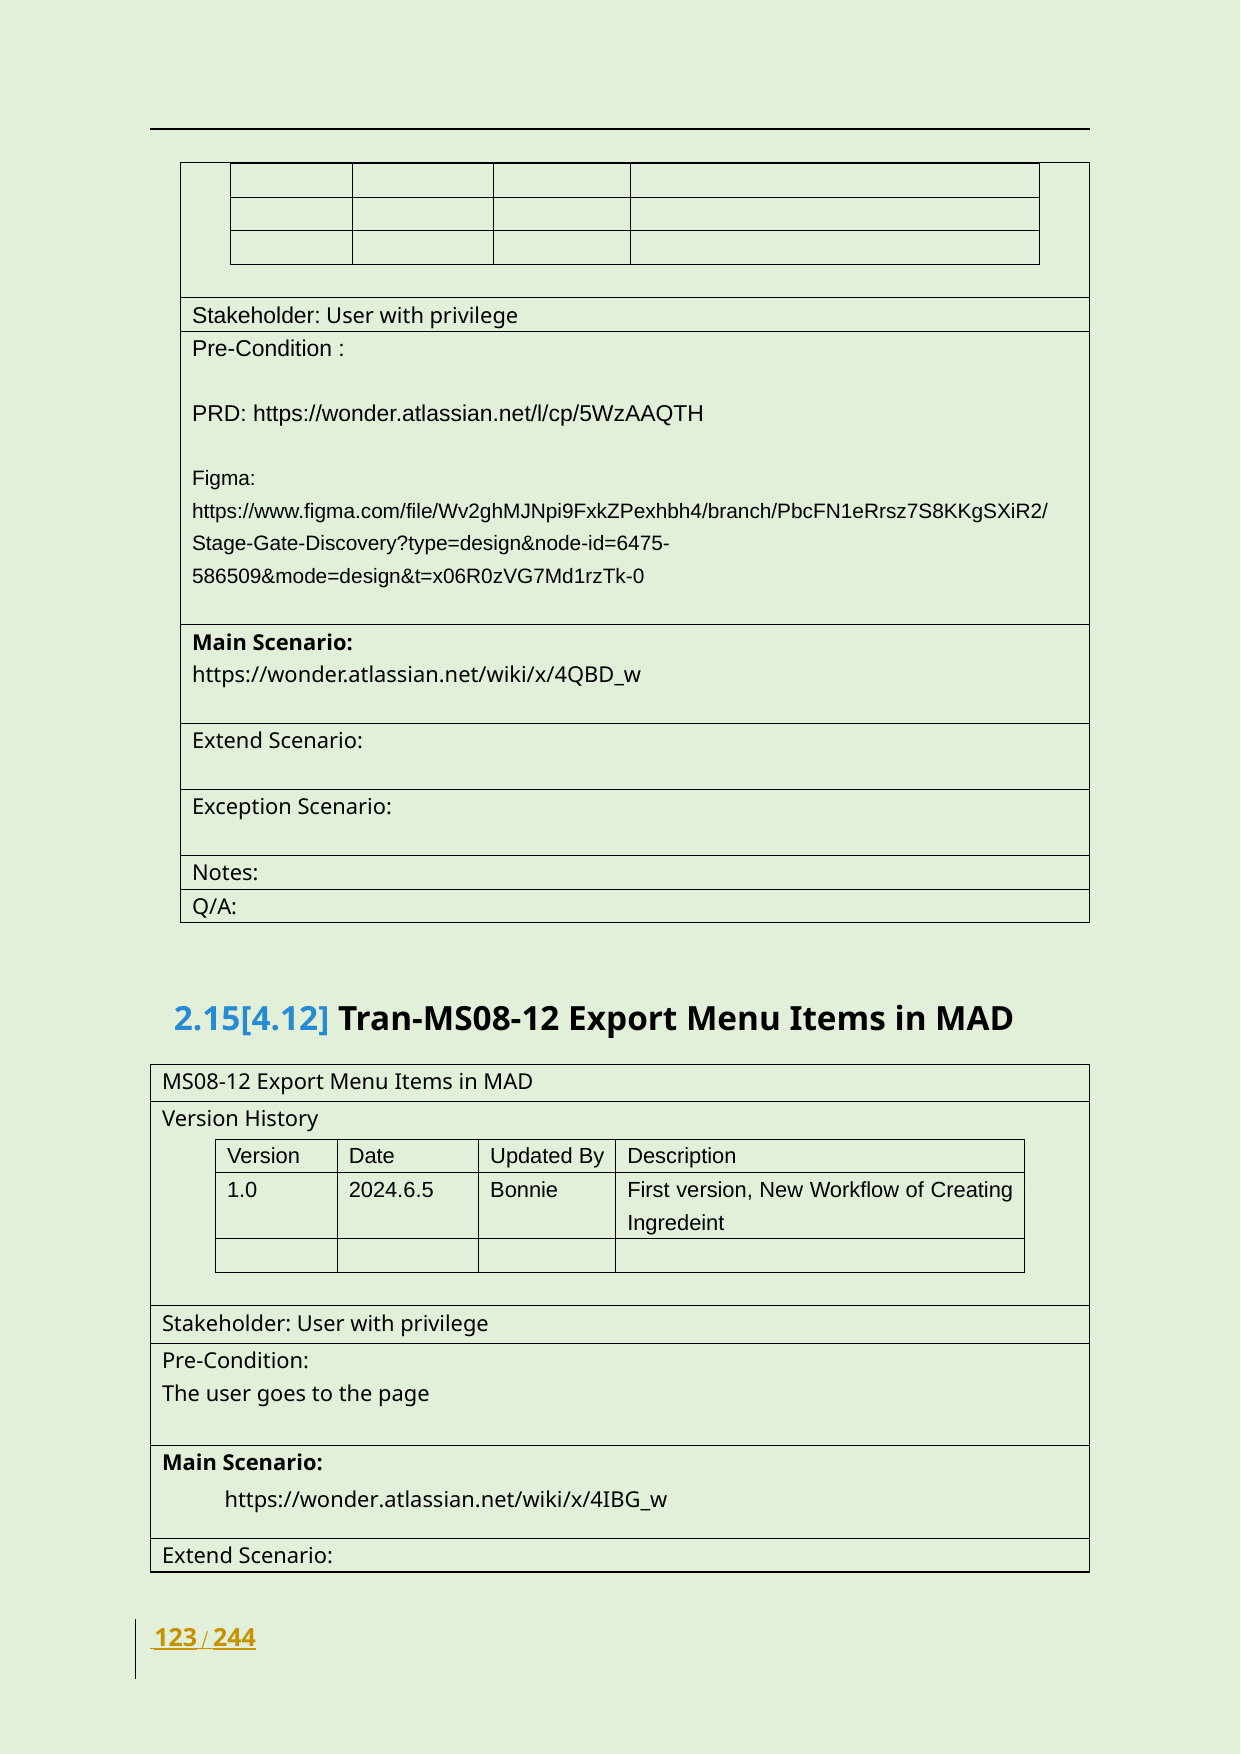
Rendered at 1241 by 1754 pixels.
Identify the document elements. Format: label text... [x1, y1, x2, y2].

table_cell Version History [151, 1102, 1089, 1305]
table_header MS08-12 Export Menu Items in MAD [151, 1065, 1089, 1101]
table_cell Stakeholder: User with privilege [151, 1306, 1089, 1343]
table_cell Extend Scenario: [181, 724, 1089, 789]
table_cell Version history [181, 163, 1089, 297]
table_cell Stakeholder: User with privilege [181, 298, 1089, 331]
table_cell Main Scenario: https://wonder.atlassian.net/wiki/x/4QBD_w [181, 625, 1089, 723]
table_cell Pre-Condition : PRD: https://wonder.atlassian.net/l/cp/5WzAAQTH Figma: https://www.figma.com/file/Wv2ghMJNpi9FxkZPexhbh4/branch/PbcFN1eRrsz7S8KKgSXiR2/Stage-Gate-Discovery?type=design&node-id=6475-586509&mode=design&t=x06R0zVG7Md1rzTk-0 [181, 332, 1089, 624]
table_cell Notes: [181, 856, 1089, 888]
table_cell Pre-Condition: The user goes to the page [151, 1344, 1089, 1445]
table_cell Q/A: [181, 890, 1089, 922]
table_cell Extend Scenario: [151, 1539, 1089, 1571]
table_cell Main Scenario: https://wonder.atlassian.net/wiki/x/4IBG_w [151, 1446, 1089, 1538]
subtitle Tran-MS08-12 Export Menu Items in MAD [174, 985, 1090, 1050]
table_cell Exception Scenario: [181, 790, 1089, 855]
